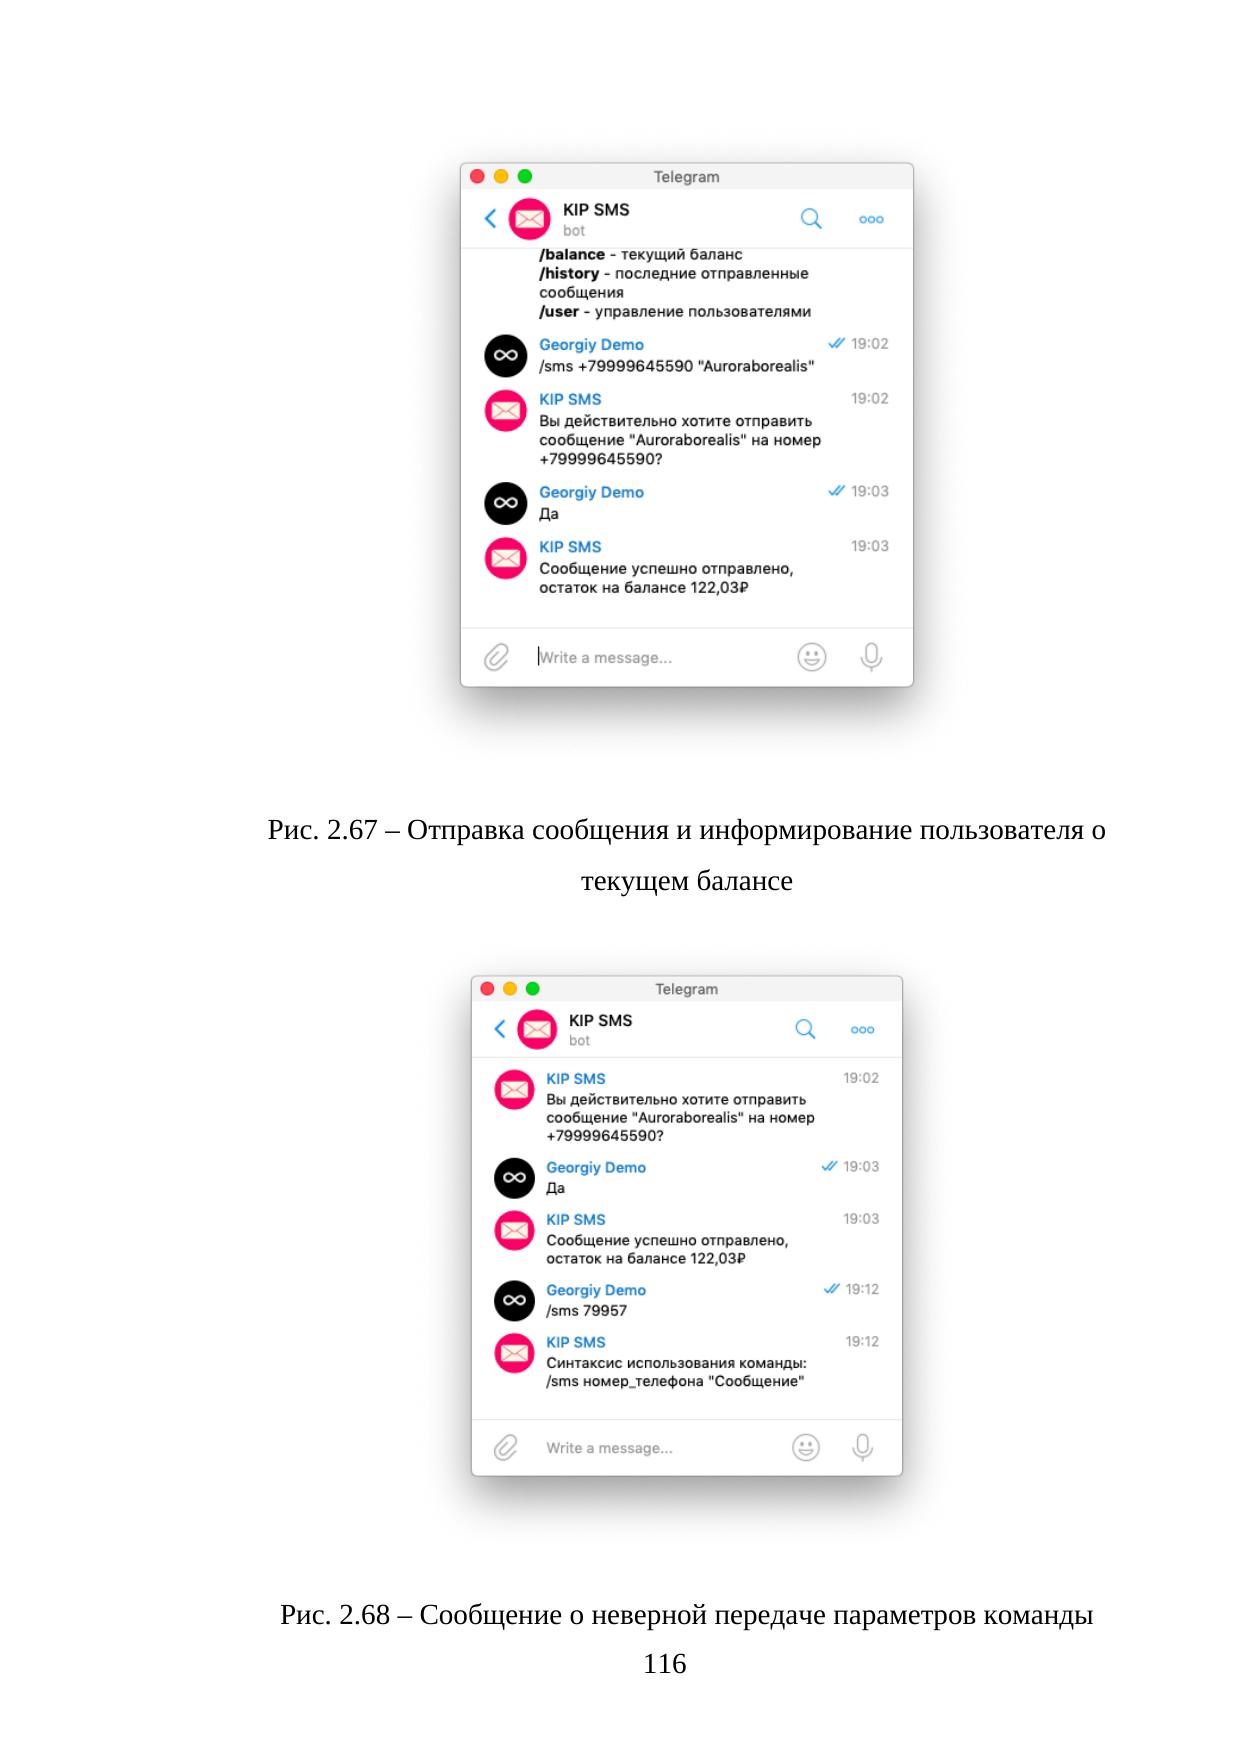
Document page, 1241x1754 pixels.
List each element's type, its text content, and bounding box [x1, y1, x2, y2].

text Рис. 2.68 – Сообщение о неверной передаче параметров команды [222, 1597, 1152, 1630]
text Рис. 2.67 – Отправка сообщения и информирование пользователя о текущем балансе [222, 812, 1152, 896]
picture [408, 933, 966, 1560]
picture [394, 118, 980, 775]
